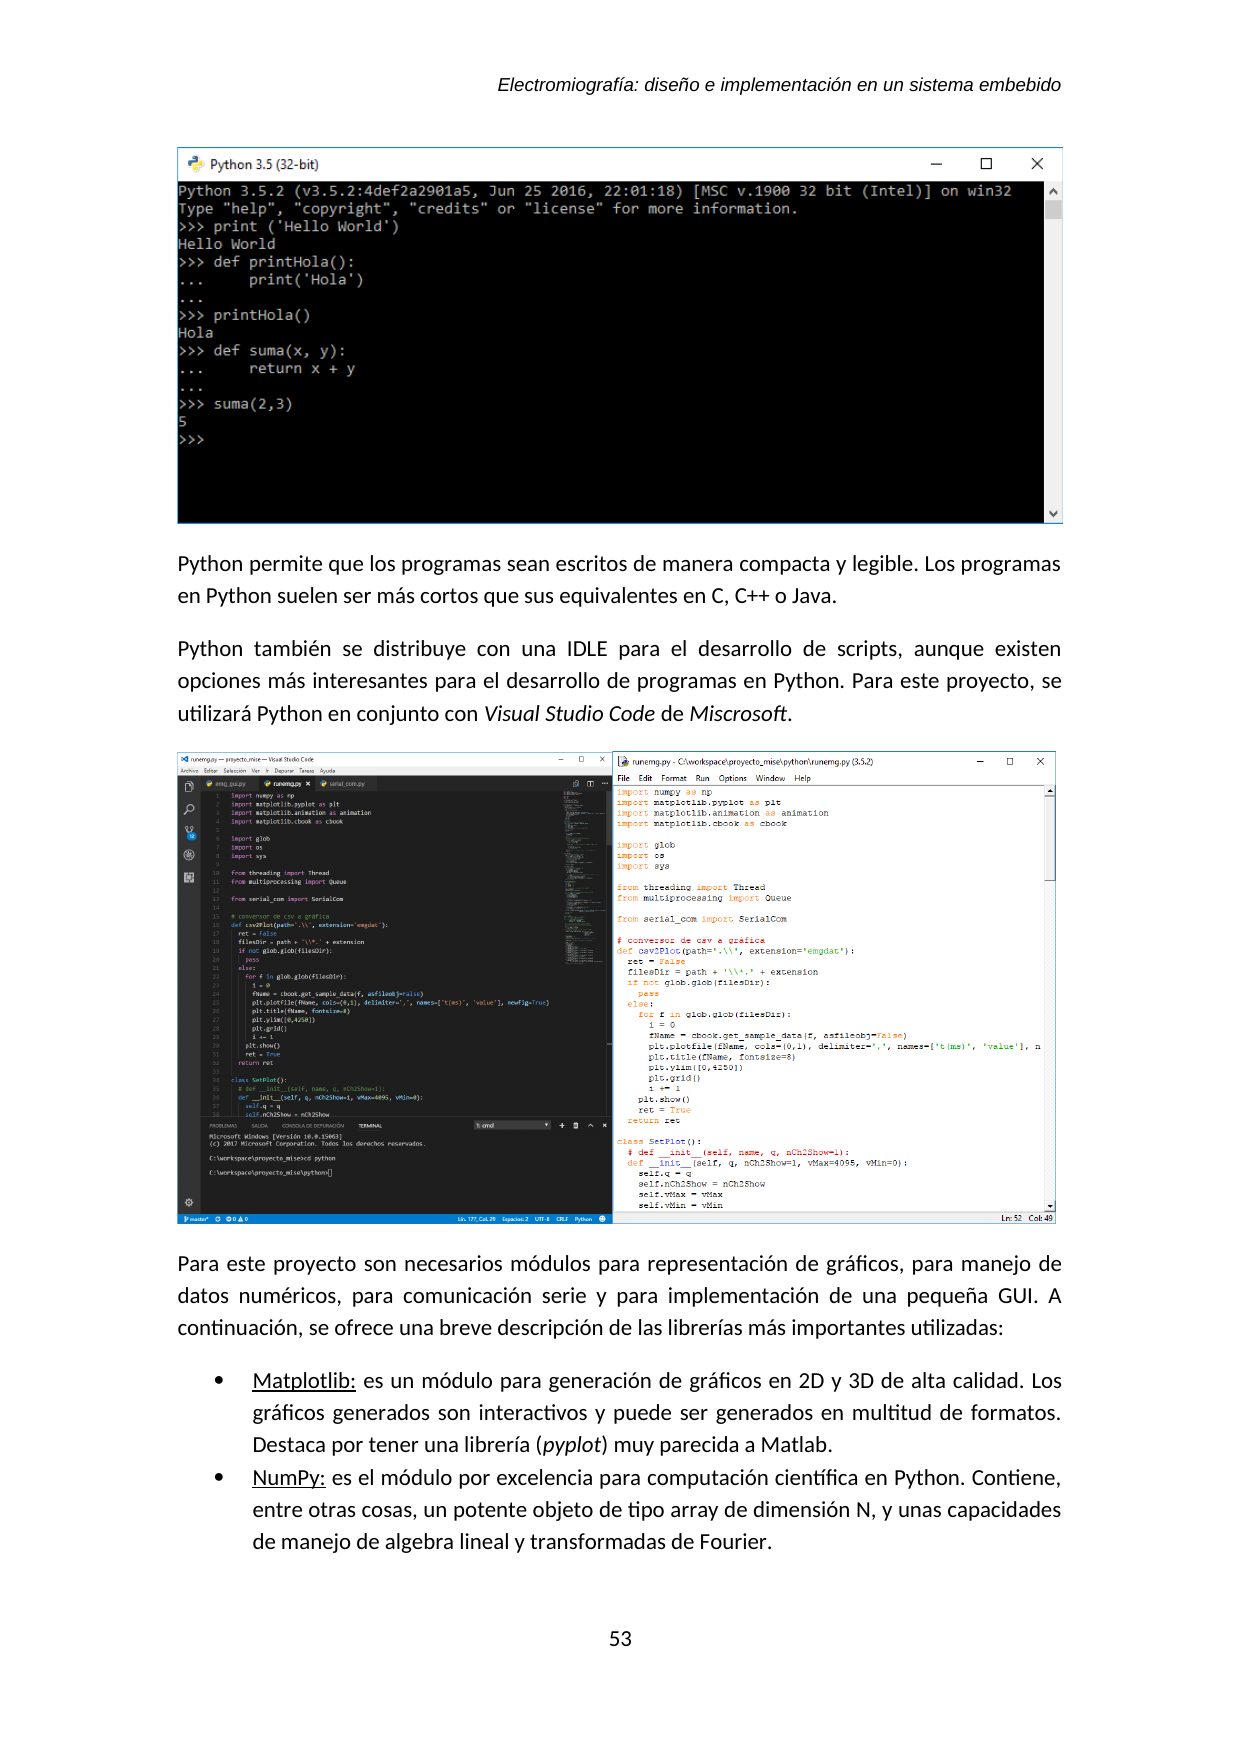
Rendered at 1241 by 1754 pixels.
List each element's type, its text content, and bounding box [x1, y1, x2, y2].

list NumPy: es el módulo por excelencia para computación científica en Python. Contiene, entre otras cosas, un potente objeto de tipo array de dimensión N, y unas capacidades de manejo de algebra lineal y transformadas de Fourier. [215, 1463, 1063, 1555]
picture [177, 751, 1056, 1224]
text Python permite que los programas sean escritos de manera compacta y legible. Los programas en Python suelen ser más cortos que sus equivalentes en C, C++ o Java. [177, 549, 1063, 609]
text Python también se distribuye con una IDLE para el desarrollo de scripts, aunque existen opciones más interesantes para el desarrollo de programas en Python. Para este proyecto, se utilizará Python en conjunto con Visual Studio Code de Miscrosoft. [177, 634, 1063, 727]
list Matplotlib: es un módulo para generación de gráficos en 2D y 3D de alta calidad. Los gráficos generados son interactivos y puede ser generados en multitud de formatos. Destaca por tener una librería (pyplot) muy parecida a Matlab. [215, 1366, 1063, 1458]
picture [177, 147, 1063, 524]
text Para este proyecto son necesarios módulos para representación de gráficos, para manejo de datos numéricos, para comunicación serie y para implementación de una pequeña GUI. A continuación, se ofrece una breve descripción de las librerías más importantes utilizadas: [177, 1249, 1063, 1341]
